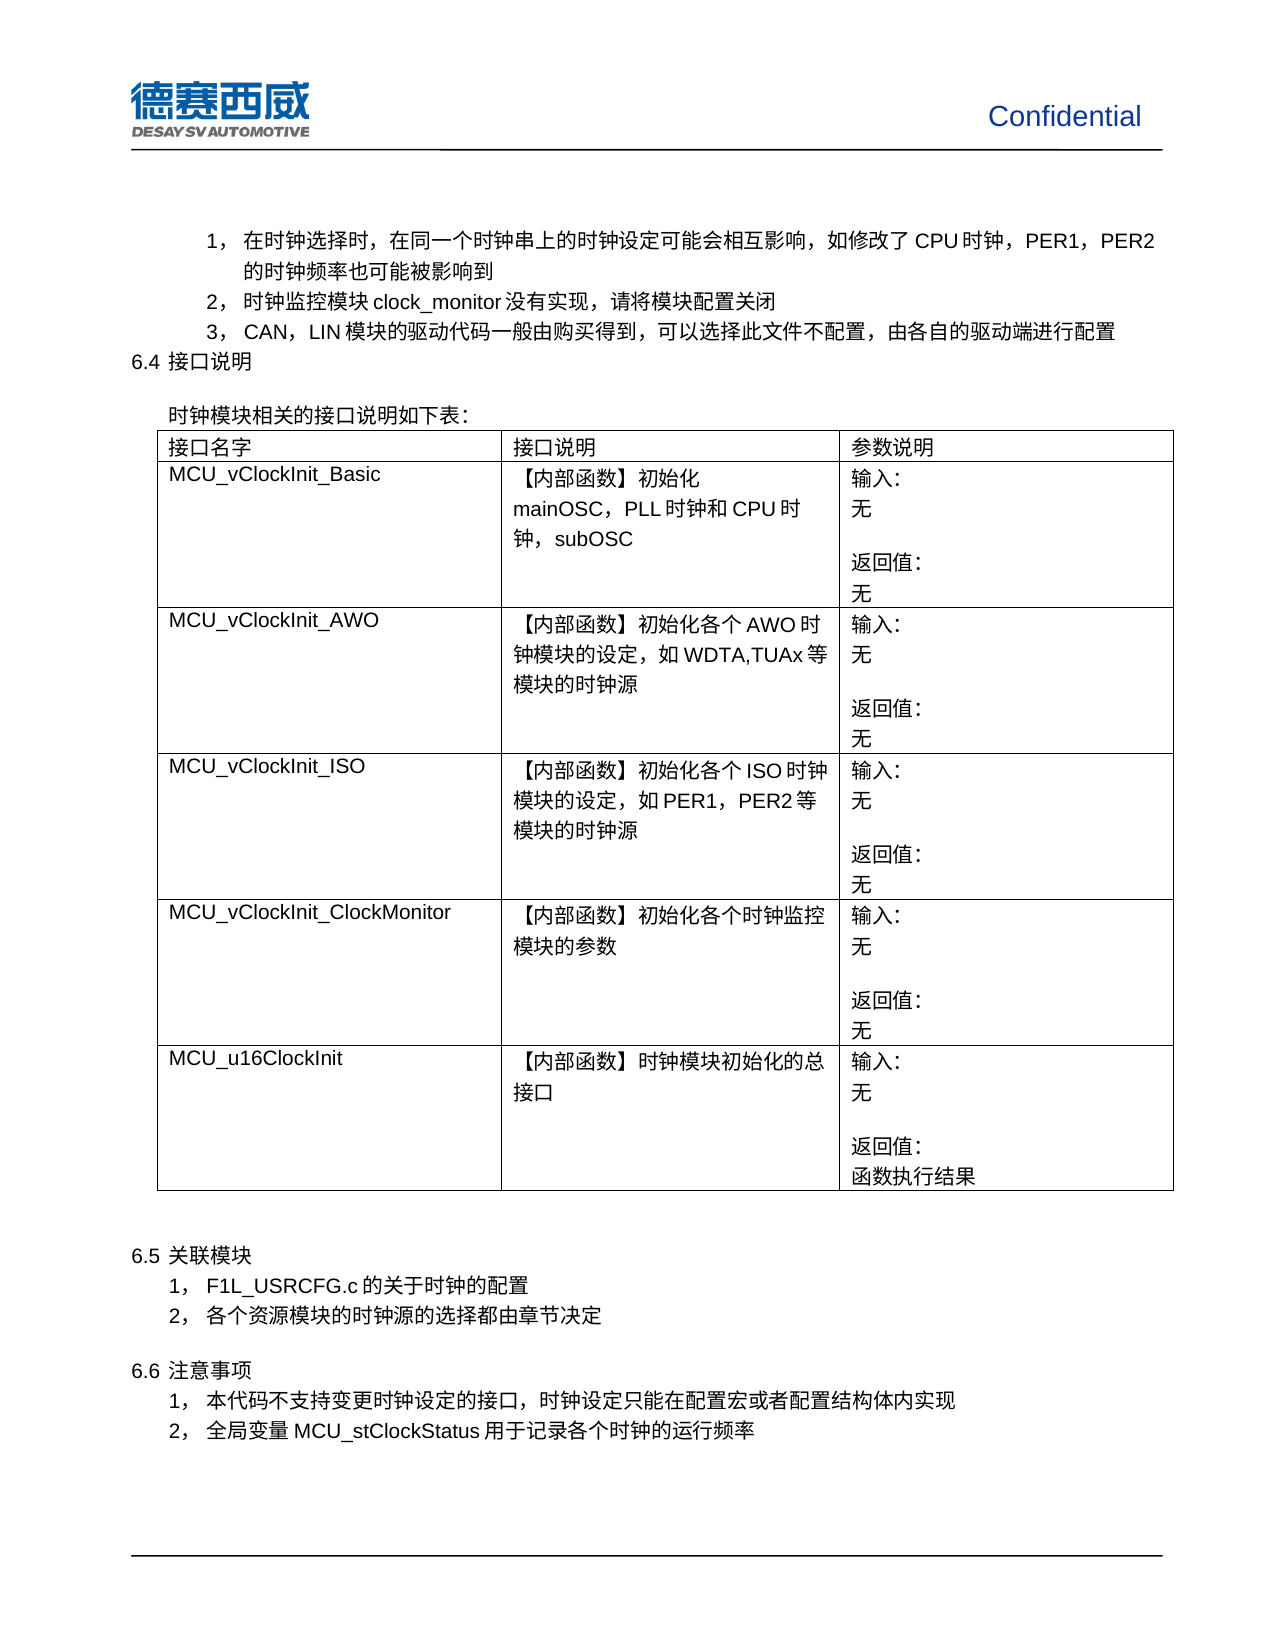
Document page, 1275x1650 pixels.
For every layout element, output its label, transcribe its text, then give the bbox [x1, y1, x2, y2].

table_header 参数说明 [840, 431, 1173, 461]
table_cell 输入： 无 返回值： 无 [840, 754, 1173, 899]
table_cell 输入： 无 返回值： 无 [840, 900, 1173, 1044]
table_cell 【内部函数】初始化各个ISO时钟模块的设定，如PER1，PER2等模块的时钟源 [502, 754, 839, 899]
list F1L_USRCFG.c的关于时钟的配置 [169, 1269, 1162, 1300]
list 接口说明 [131, 346, 1162, 376]
list 在时钟选择时，在同一个时钟串上的时钟设定可能会相互影响，如修改了CPU时钟，PER1，PER2的时钟频率也可能被影响到 [206, 225, 1162, 285]
table_cell MCU_vClockInit_AWO [158, 608, 501, 753]
table_cell 输入： 无 返回值： 无 [840, 462, 1173, 607]
list 注意事项 [131, 1354, 1162, 1384]
table_cell 输入： 无 返回值： 无 [840, 608, 1173, 753]
table_cell MCU_u16ClockInit [158, 1046, 501, 1190]
table_cell 【内部函数】时钟模块初始化的总接口 [502, 1046, 839, 1190]
table_cell MCU_vClockInit_ClockMonitor [158, 900, 501, 1044]
table_cell MCU_vClockInit_ISO [158, 754, 501, 899]
table_header 接口名字 [158, 431, 501, 461]
table_cell 输入： 无 返回值： 函数执行结果 [840, 1046, 1173, 1190]
table_cell 【内部函数】初始化各个AWO时钟模块的设定，如WDTA,TUAx等模块的时钟源 [502, 608, 839, 753]
list 各个资源模块的时钟源的选择都由章节决定 [169, 1300, 1162, 1330]
list 关联模块 [131, 1239, 1162, 1269]
table_cell MCU_vClockInit_Basic [158, 462, 501, 607]
list CAN，LIN模块的驱动代码一般由购买得到，可以选择此文件不配置，由各自的驱动端进行配置 [206, 315, 1162, 346]
list 时钟模块相关的接口说明如下表： [169, 400, 1162, 430]
table_cell 【内部函数】初始化mainOSC，PLL时钟和CPU时钟，subOSC [502, 462, 839, 607]
list 本代码不支持变更时钟设定的接口，时钟设定只能在配置宏或者配置结构体内实现 [169, 1384, 1162, 1414]
table_cell 【内部函数】初始化各个时钟监控模块的参数 [502, 900, 839, 1044]
list 全局变量MCU_stClockStatus用于记录各个时钟的运行频率 [169, 1414, 1162, 1444]
table_header 接口说明 [502, 431, 839, 461]
picture [131, 81, 310, 137]
list 时钟监控模块clock_monitor没有实现，请将模块配置关闭 [206, 285, 1162, 315]
